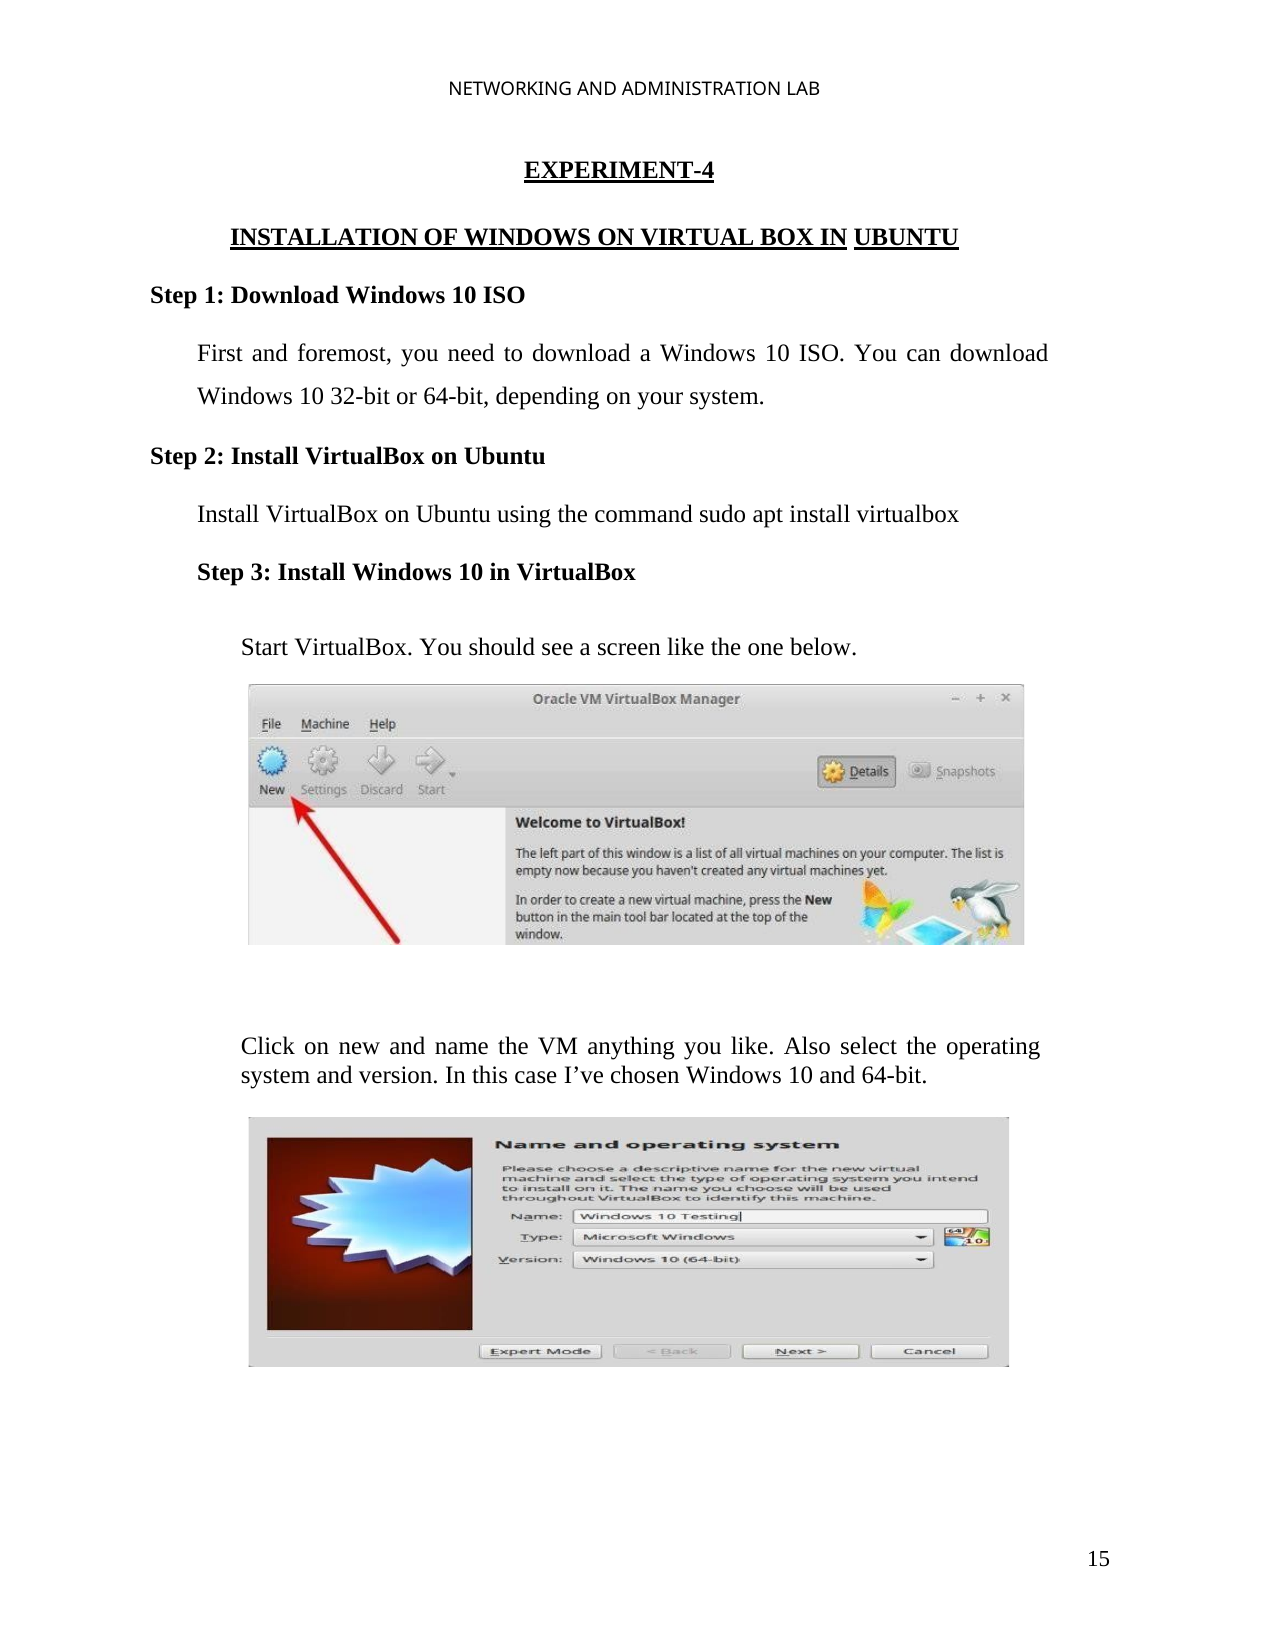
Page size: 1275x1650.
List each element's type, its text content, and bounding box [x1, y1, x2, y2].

subtitle EXPERIMENT-4 [123, 155, 1115, 184]
text Install VirtualBox on Ubuntu using the command sudo apt install virtualbox [197, 499, 1275, 528]
subtitle Step 1: Download Windows 10 ISO [150, 280, 1275, 309]
text INSTALLATION OF WINDOWS ON VIRTUAL BOX IN UBUNTU [230, 222, 1058, 251]
picture [248, 684, 1025, 945]
text First and foremost, you need to download a Windows 10 ISO. You can download Windows 10 32-bit or 64-bit, depending on your system. [197, 338, 1050, 410]
text Click on new and name the VM anything you like. Also select the operating system and version. In this case I’ve chosen Windows 10 and 64-bit. [241, 1031, 1058, 1089]
subtitle Step 3: Install Windows 10 in VirtualBox [197, 557, 1275, 586]
subtitle Step 2: Install VirtualBox on Ubuntu [150, 441, 1275, 470]
text Start VirtualBox. You should see a screen like the one below. [241, 632, 1275, 660]
picture [248, 1117, 1010, 1367]
